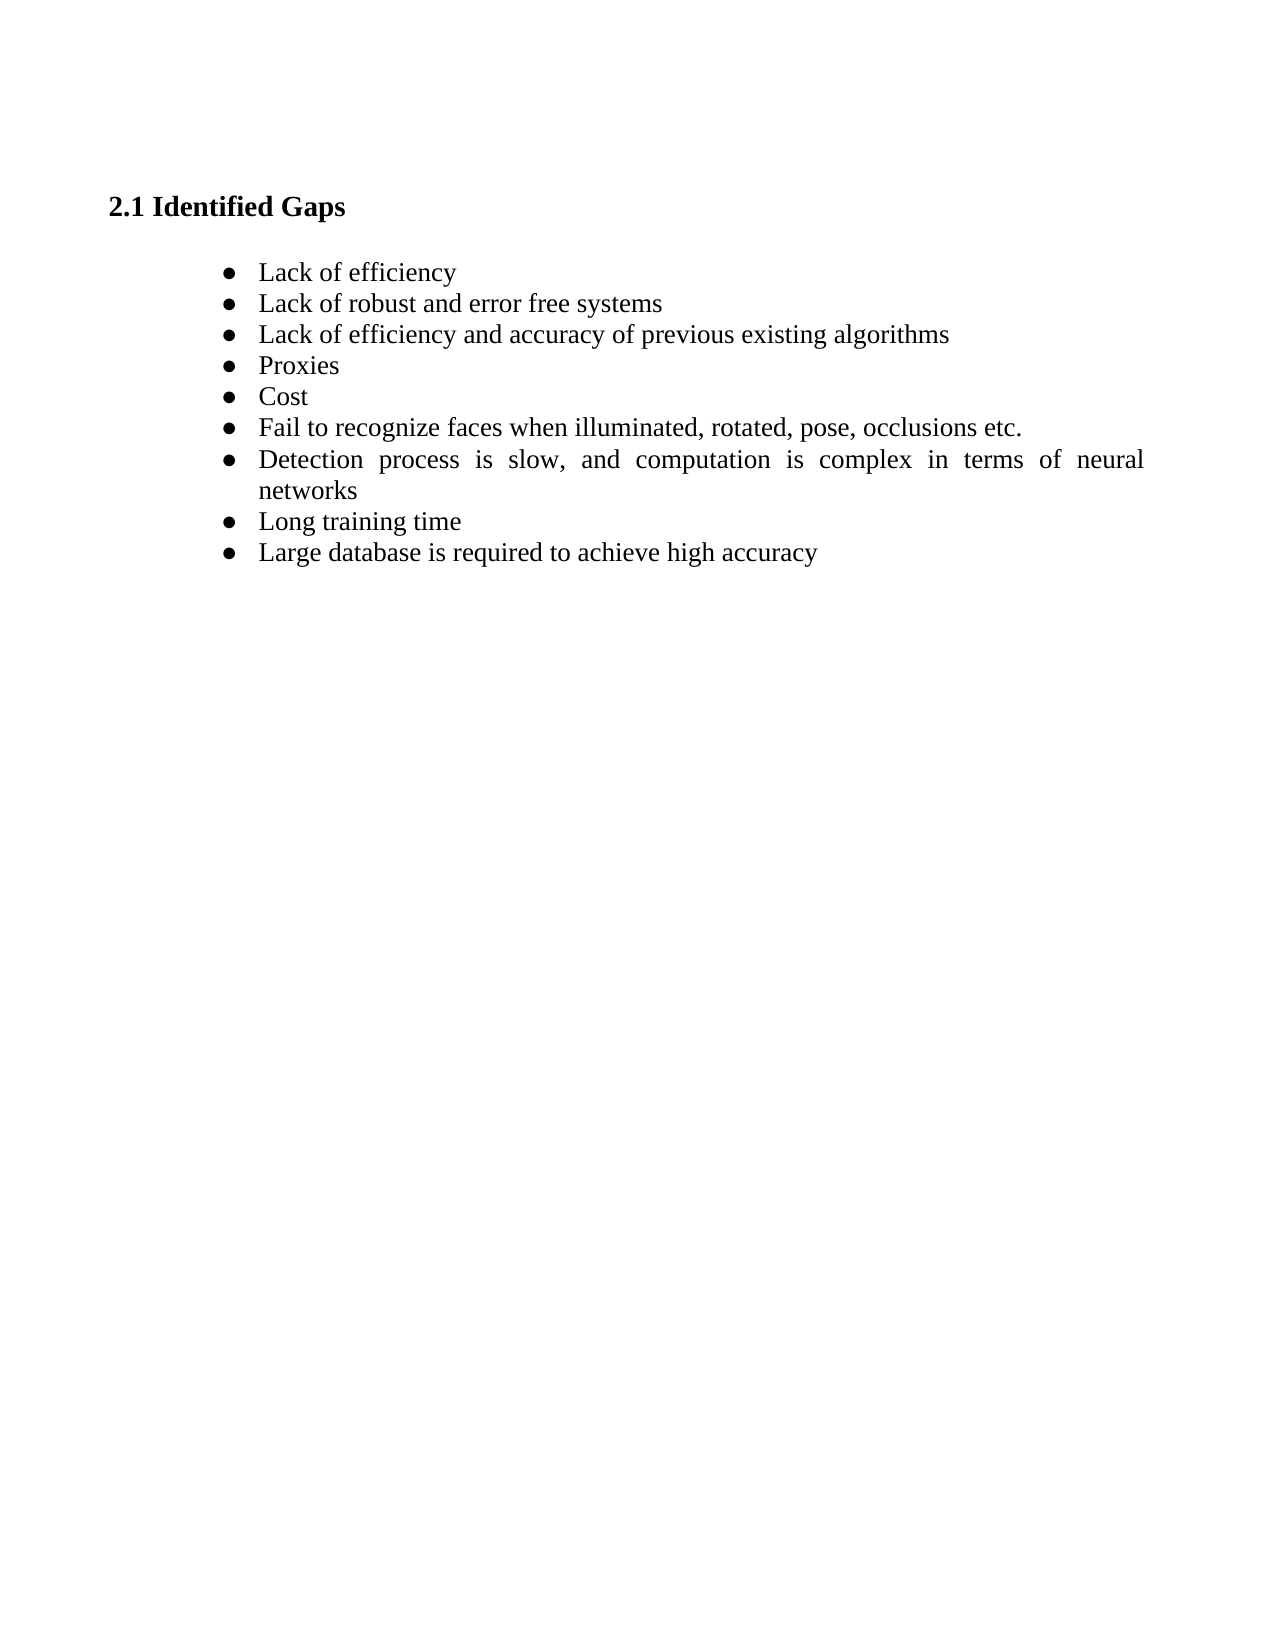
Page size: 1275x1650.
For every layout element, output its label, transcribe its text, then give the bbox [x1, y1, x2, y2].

list Lack of efficiency [221, 256, 1146, 287]
subtitle 2.1 Identified Gaps [108, 189, 1227, 222]
list Proxies [221, 349, 1146, 380]
list Lack of robust and error free systems [221, 287, 1146, 318]
list Large database is required to achieve high accuracy [221, 536, 1146, 567]
list Detection process is slow, and computation is complex in terms of neural networks [221, 443, 1146, 505]
list Fail to recognize faces when illuminated, rotated, pose, occlusions etc. [221, 412, 1146, 443]
list Lack of efficiency and accuracy of previous existing algorithms [221, 318, 1146, 349]
list Long training time [221, 505, 1146, 536]
list Cost [221, 380, 1146, 412]
